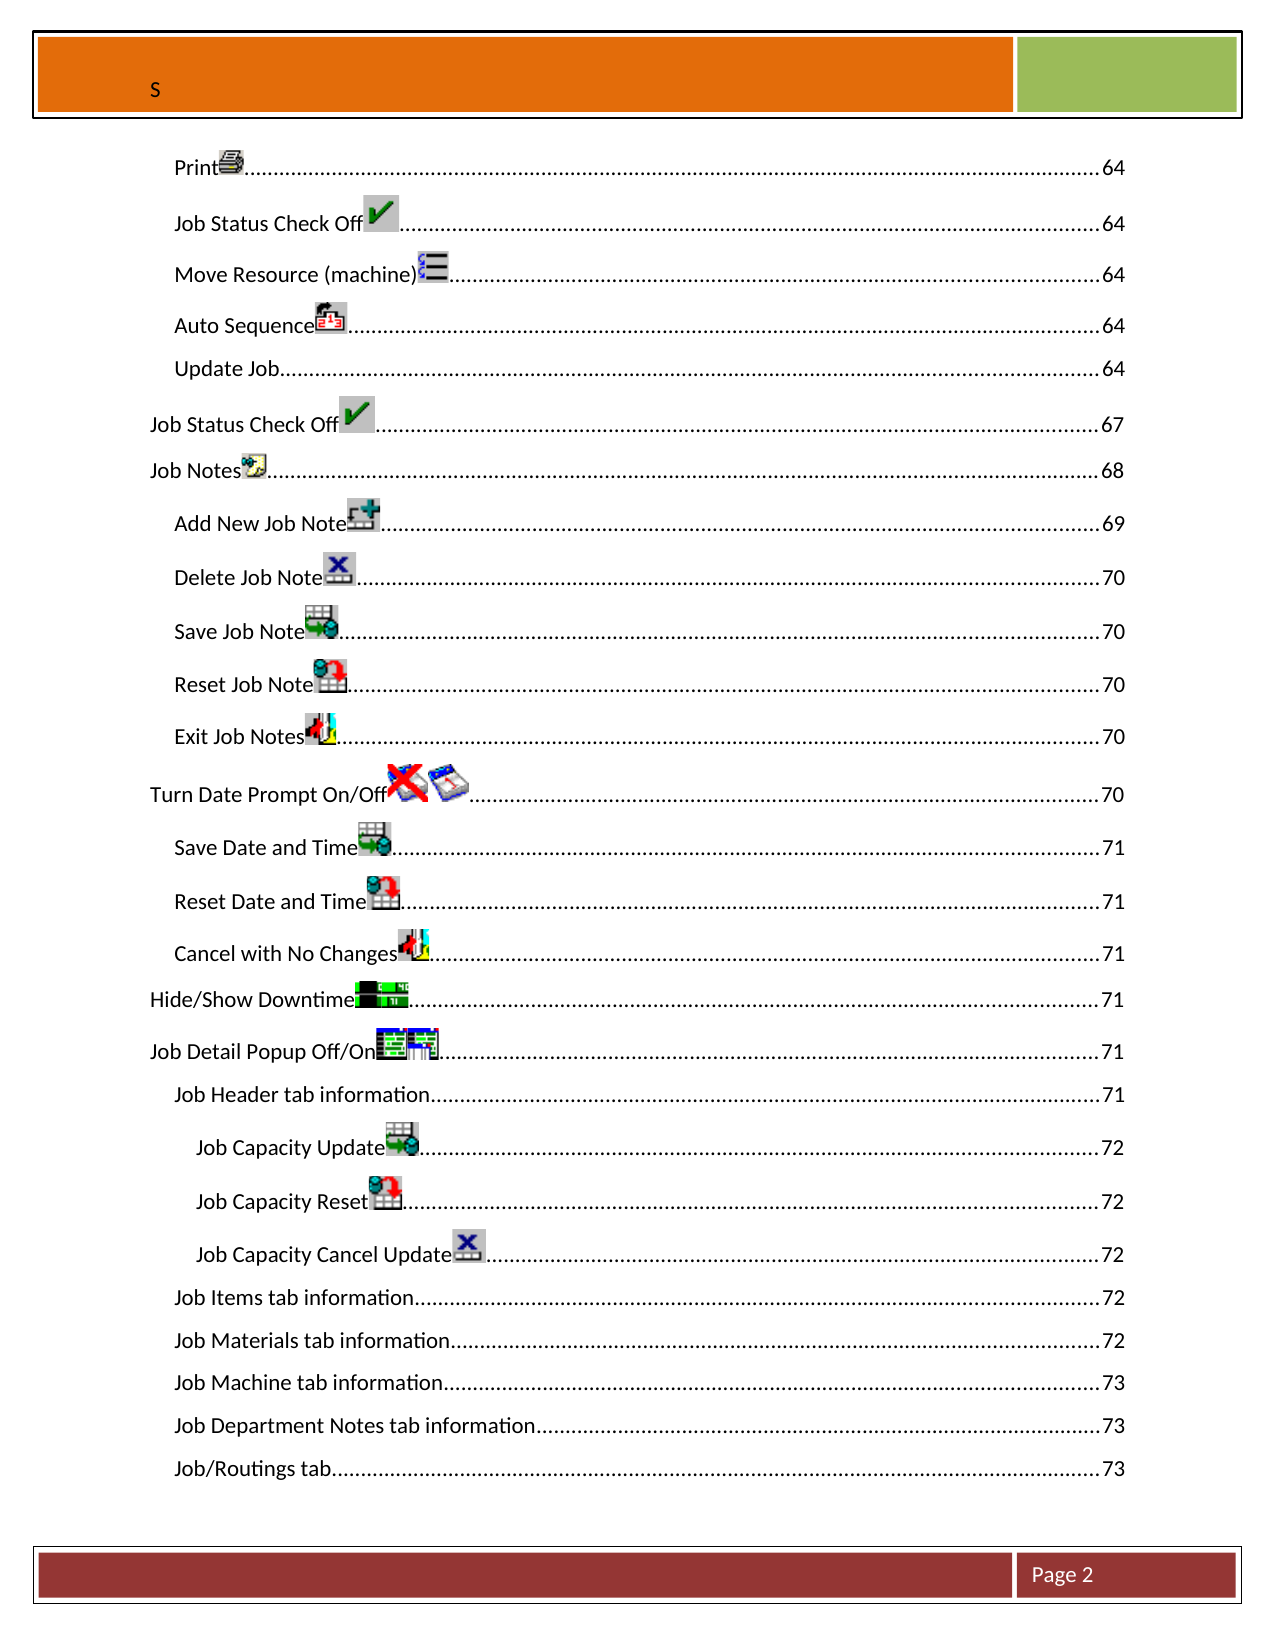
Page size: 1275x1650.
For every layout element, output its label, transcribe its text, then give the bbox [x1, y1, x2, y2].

picture [314, 302, 348, 334]
text Job Materials tab information 72 [173, 1326, 1125, 1354]
picture [397, 929, 430, 961]
text Turn Date Prompt On/Off 70 [150, 764, 1125, 808]
picture [363, 195, 400, 232]
text Job Machine tab information 73 [173, 1368, 1125, 1396]
text Job Status Check Off 64 [173, 195, 1125, 237]
text Job Header tab information 71 [173, 1080, 1125, 1108]
text Delete Job Note 70 [173, 552, 1125, 591]
text Move Resource (machine) 64 [173, 252, 1125, 288]
text Save Date and Time 71 [173, 822, 1125, 861]
picture [323, 552, 357, 586]
text Print 64 [173, 150, 1125, 181]
picture [385, 1122, 419, 1156]
picture [366, 876, 401, 910]
picture [387, 764, 469, 802]
picture [358, 822, 392, 856]
text Exit Job Notes 70 [173, 713, 1125, 750]
text Job Status Check Off 67 [150, 397, 1125, 438]
picture [347, 498, 381, 532]
picture [417, 251, 449, 283]
picture [304, 713, 337, 745]
text Job Items tab information 72 [173, 1283, 1125, 1311]
text Job Notes 68 [150, 453, 1125, 484]
text Reset Job Note 70 [173, 659, 1125, 698]
text Hide/Show Downtime 71 [150, 981, 1125, 1013]
text Update Job 64 [173, 354, 1125, 382]
text Job Capacity Cancel Update 72 [196, 1229, 1125, 1269]
picture [355, 981, 409, 1008]
text Reset Date and Time 71 [173, 876, 1125, 915]
picture [452, 1229, 486, 1263]
picture [313, 659, 348, 693]
picture [218, 150, 244, 175]
picture [339, 396, 375, 433]
text Job Department Notes tab information 73 [173, 1411, 1125, 1439]
text Save Job Note 70 [173, 606, 1125, 645]
text Job Capacity Reset 72 [196, 1176, 1125, 1215]
text Job Detail Popup Off/On 71 [150, 1028, 1125, 1065]
picture [376, 1028, 439, 1060]
picture [368, 1176, 403, 1210]
text Add New Job Note 69 [173, 498, 1125, 537]
text Job/Routings tab 73 [173, 1454, 1125, 1482]
text Auto Sequence 64 [173, 303, 1125, 340]
text Job Capacity Update 72 [196, 1122, 1125, 1161]
picture [305, 605, 339, 639]
picture [241, 453, 267, 479]
text Cancel with No Changes 71 [173, 930, 1125, 967]
